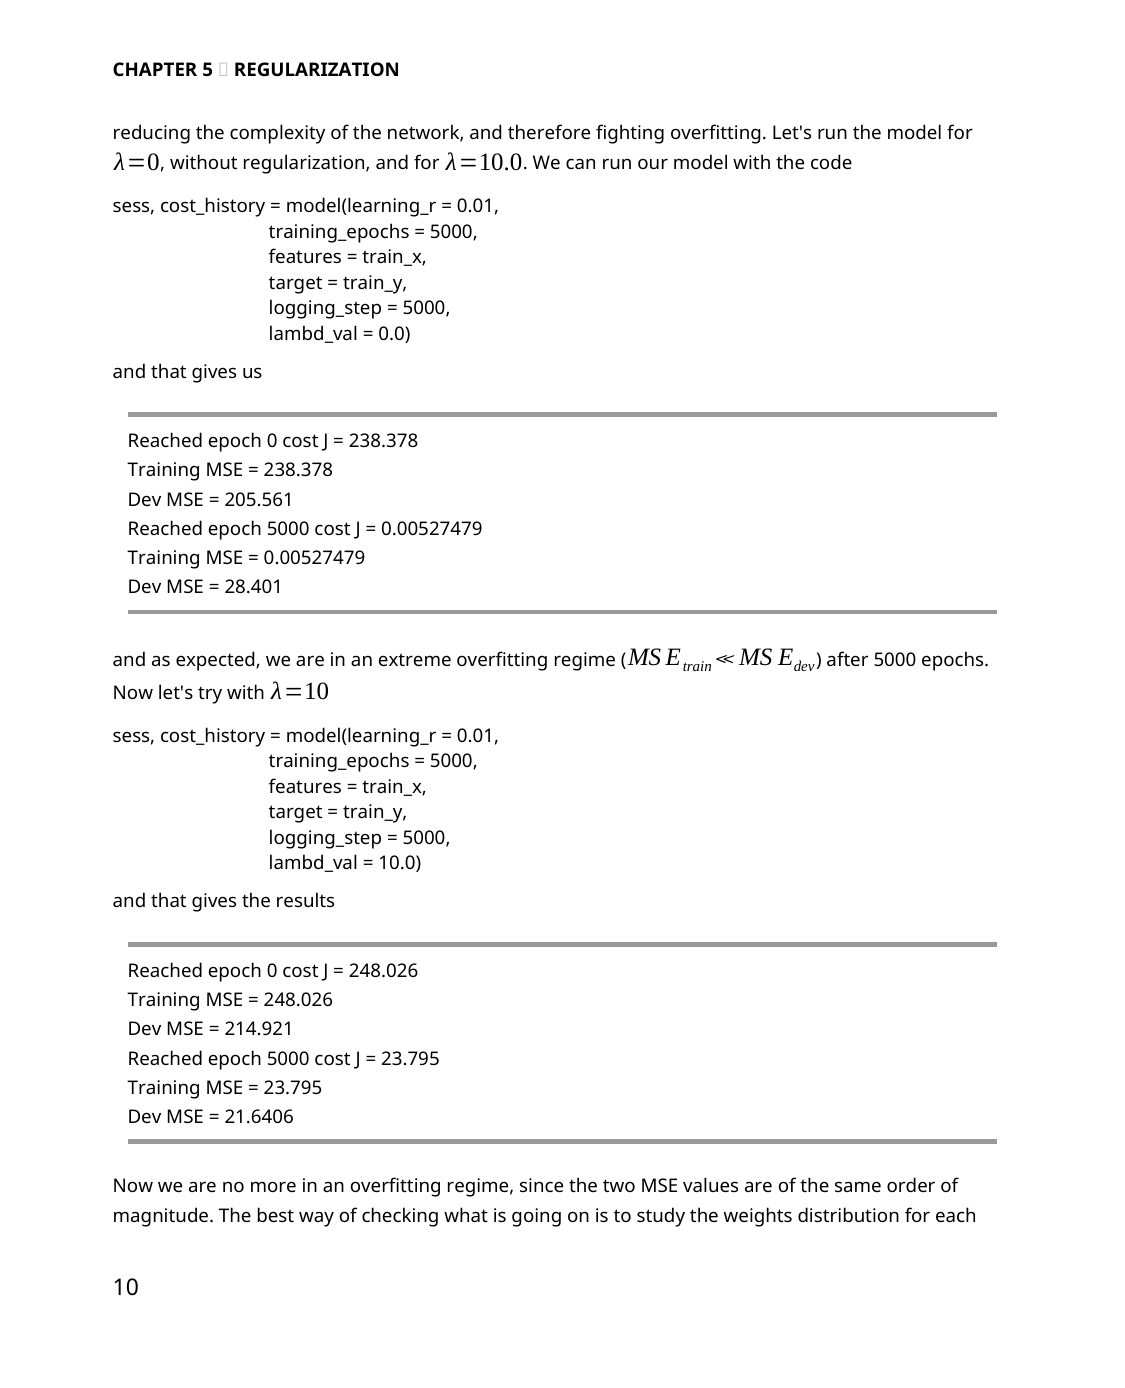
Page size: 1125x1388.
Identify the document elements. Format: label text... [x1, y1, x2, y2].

text features = train_x, [112, 773, 1012, 799]
text and that gives the results [112, 888, 1012, 913]
text sess, cost_history = model(learning_r = 0.01, [112, 722, 1012, 748]
text Reached epoch 0 cost J = 248.026 Training MSE = 248.026 Dev MSE = 214.921 Reached epoch 5000 cost J = 23.795 Training MSE = 23.795 Dev MSE = 21.6406 [127, 943, 997, 1144]
text lambd_val = 0.0) [112, 320, 1012, 346]
text lambd_val = 10.0) [112, 850, 1012, 875]
text training_epochs = 5000, [112, 218, 1012, 243]
text logging_step = 5000, [112, 294, 1012, 320]
text training_epochs = 5000, [112, 748, 1012, 773]
text logging_step = 5000, [112, 824, 1012, 850]
text target = train_y, [112, 269, 1012, 294]
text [112, 1173, 1012, 1228]
text features = train_x, [112, 243, 1012, 269]
text and that gives us [112, 358, 1012, 383]
text Reached epoch 0 cost J = 238.378 Training MSE = 238.378 Dev MSE = 205.561 Reached epoch 5000 cost J = 0.00527479 Training MSE = 0.00527479 Dev MSE = 28.401 [127, 413, 997, 614]
text sess, cost_history = model(learning_r = 0.01, [112, 192, 1012, 218]
text target = train_y, [112, 799, 1012, 824]
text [112, 119, 1012, 176]
text and as expected, we are in an extreme overfitting regime () after 5000 epochs. Now let's try with [112, 643, 1012, 706]
